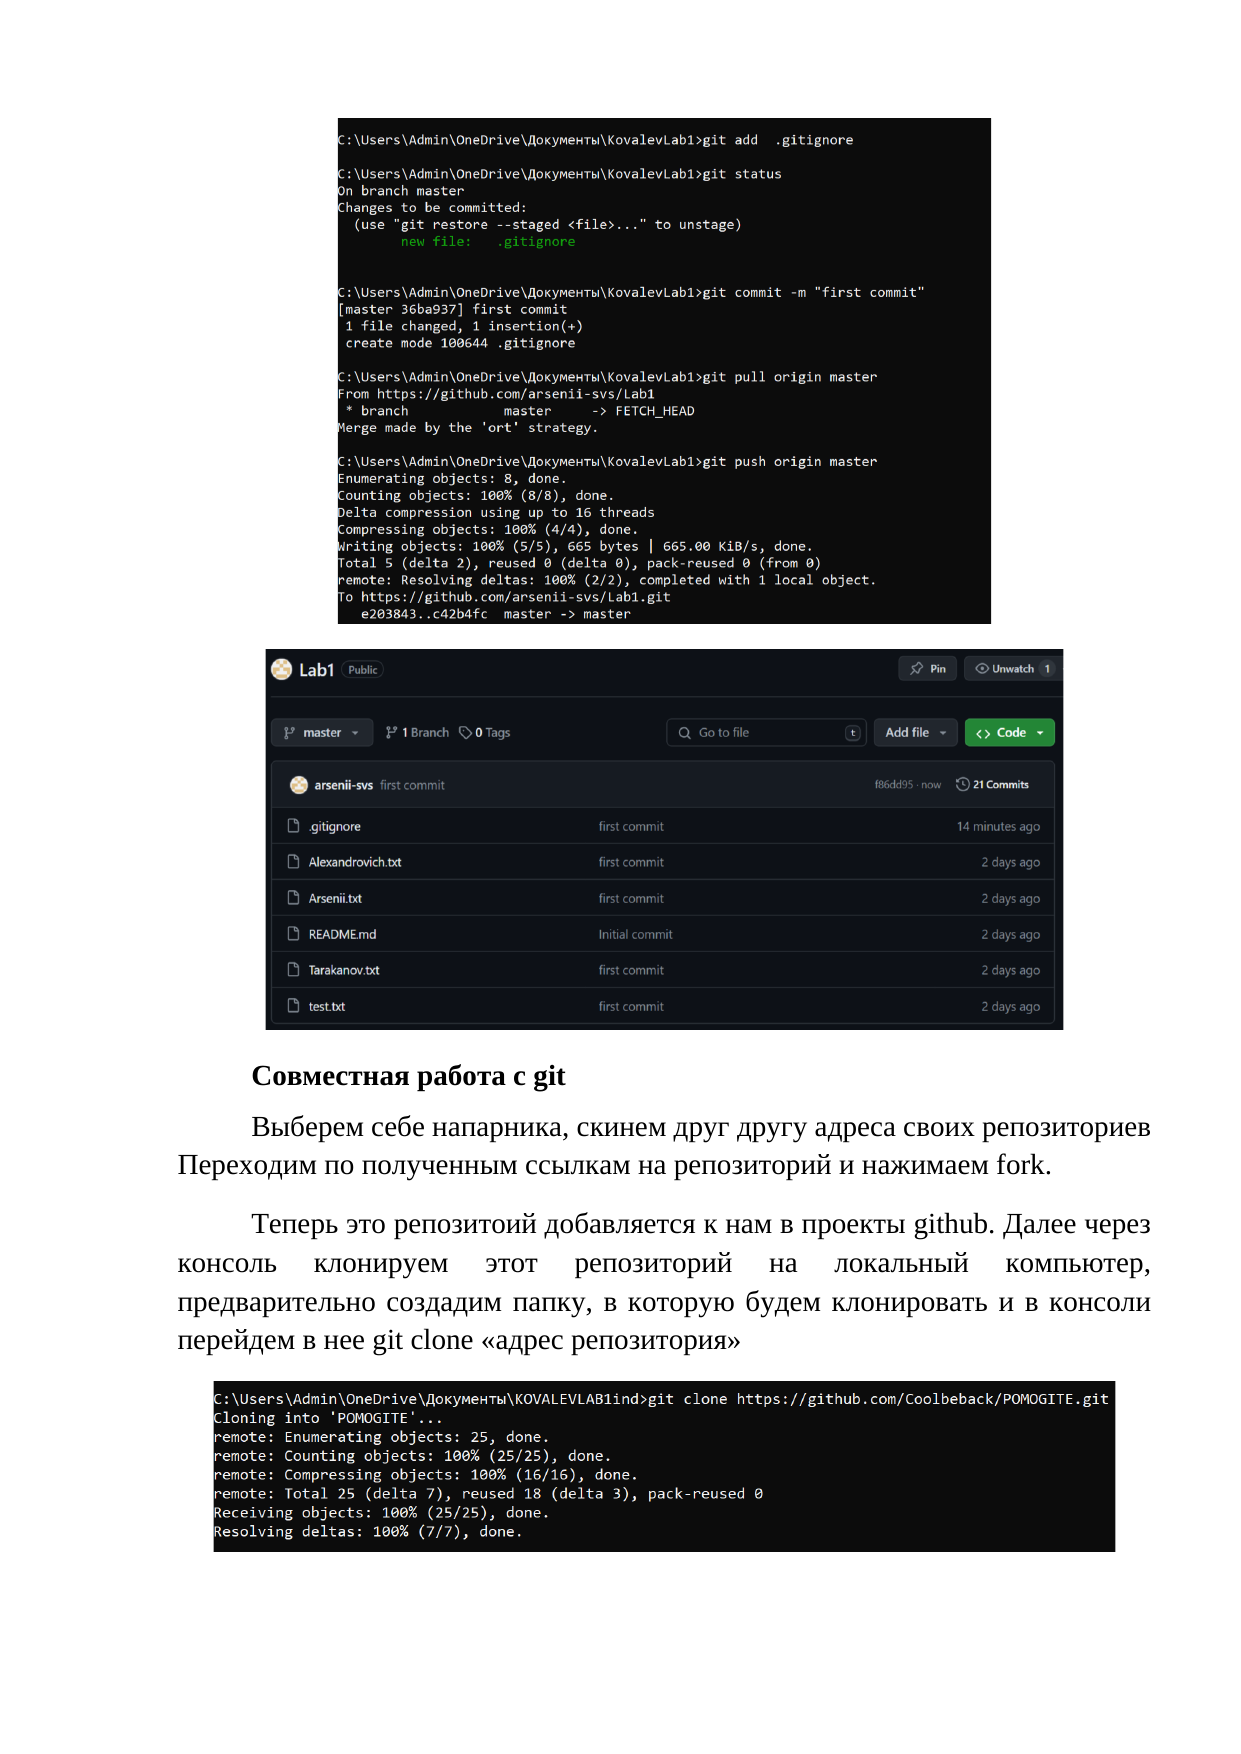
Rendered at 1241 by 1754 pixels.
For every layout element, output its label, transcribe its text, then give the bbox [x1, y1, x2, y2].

text Теперь это репозитоий добавляется к нам в проекты github. Далее через консоль клонируем этот репозиторий на локальный компьютер, предварительно создадим папку, в которую будем клонировать и в консоли перейдем в нее git clone «адрес репозитория» [177, 1207, 1152, 1356]
picture [265, 649, 1064, 1030]
picture [213, 1381, 1116, 1552]
picture [337, 118, 992, 624]
text Выберем себе напарника, скинем друг другу адреса своих репозиториев Переходим по полученным ссылкам на репозиторий и нажимаем fork. [177, 1109, 1152, 1181]
subtitle Совместная работа с git [177, 1058, 1152, 1092]
